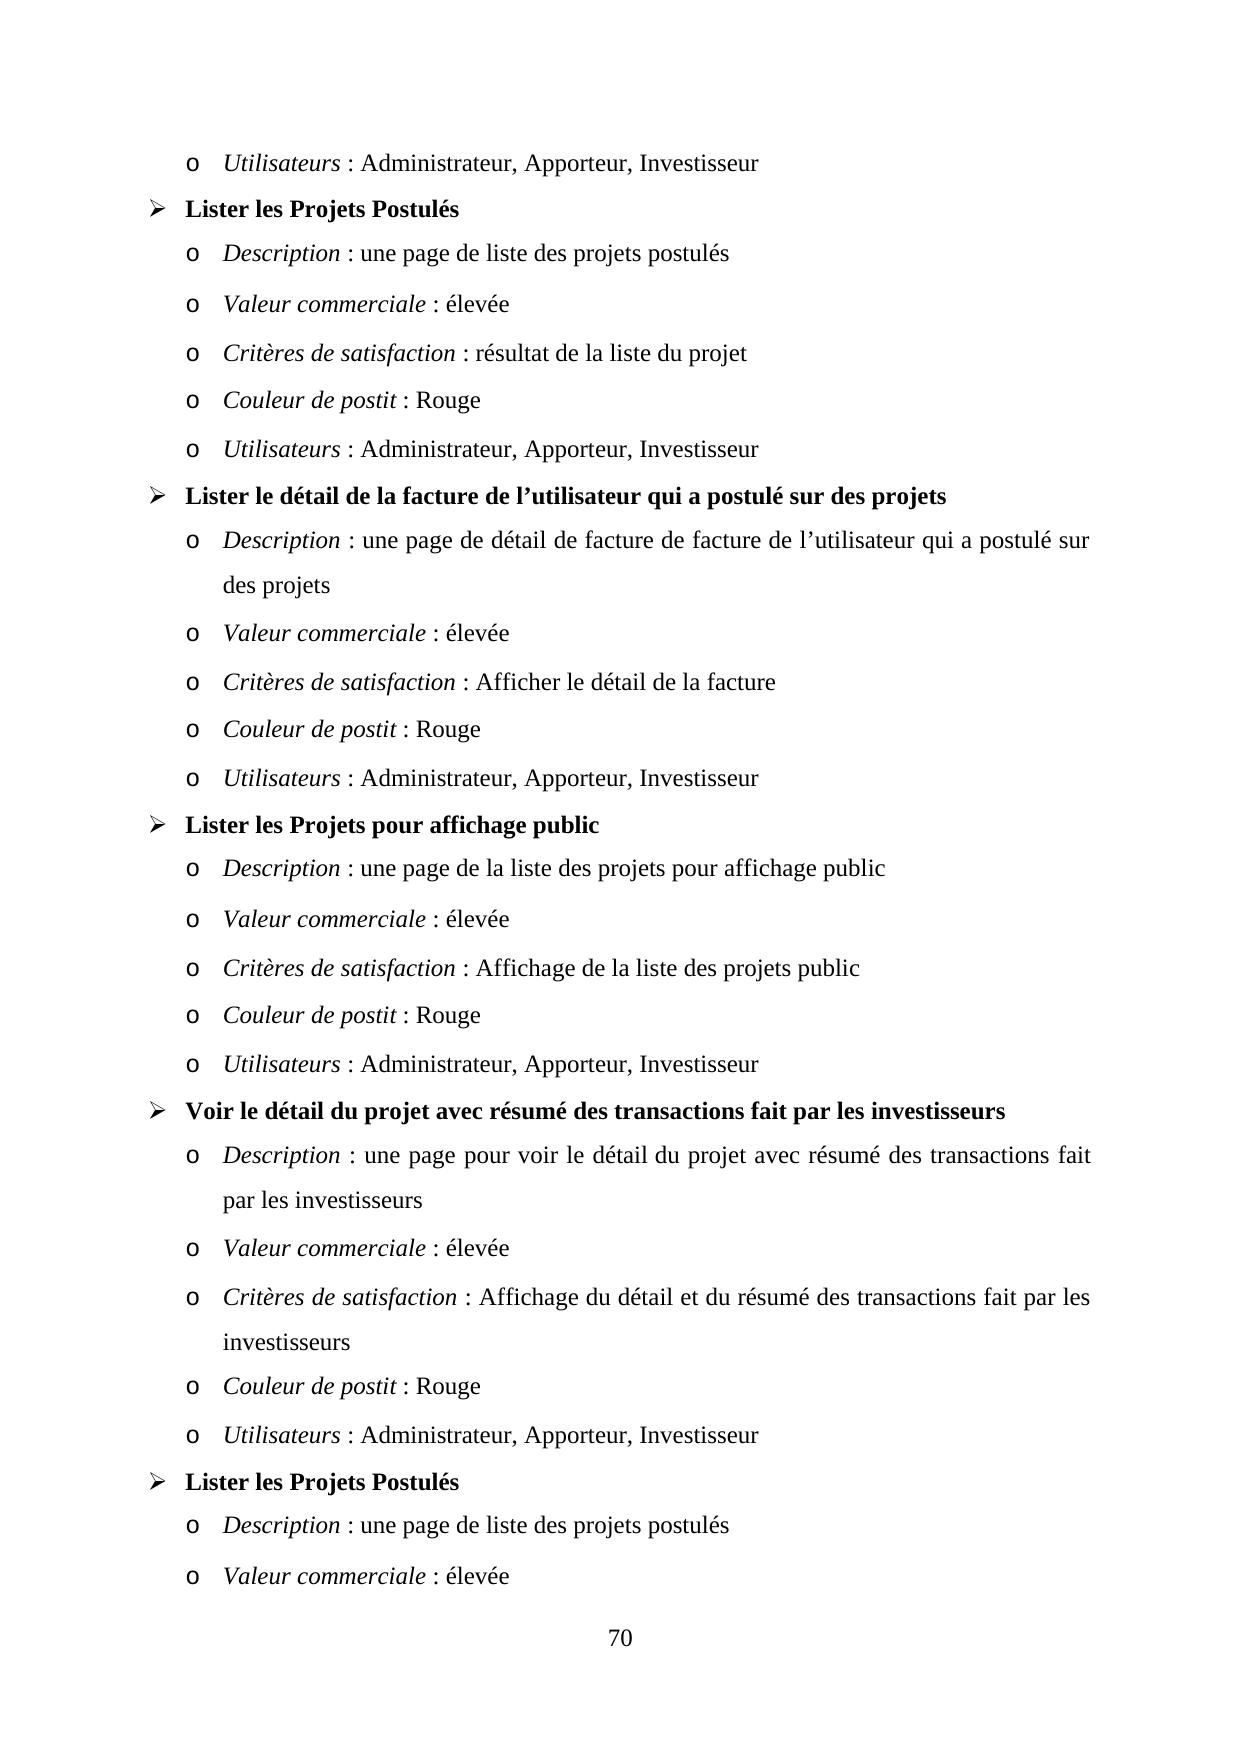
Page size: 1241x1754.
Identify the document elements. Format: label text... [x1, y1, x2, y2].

list Description : une page de la liste des projets pour affichage public [185, 853, 1091, 884]
list Description : une page pour voir le détail du projet avec résumé des transactions fait par les investisseurs [185, 1140, 1091, 1214]
list Couleur de postit : Rouge [185, 714, 1091, 744]
list Valeur commerciale : élevée [185, 289, 1091, 320]
list Couleur de postit : Rouge [185, 385, 1091, 416]
list Critères de satisfaction : résultat de la liste du projet [185, 338, 1091, 369]
list Valeur commerciale : élevée [185, 904, 1091, 935]
list Couleur de postit : Rouge [185, 1371, 1091, 1402]
list Lister le détail de la facture de l’utilisateur qui a postulé sur des projets [148, 481, 1092, 510]
list Valeur commerciale : élevée [185, 1233, 1091, 1264]
list Critères de satisfaction : Affichage de la liste des projets public [185, 953, 1091, 984]
list Description : une page de liste des projets postulés [185, 238, 1091, 269]
list Utilisateurs : Administrateur, Apporteur, Investisseur [185, 1049, 1091, 1080]
list Description : une page de liste des projets postulés [185, 1511, 1091, 1541]
list Critères de satisfaction : Afficher le détail de la facture [185, 667, 1091, 698]
list Valeur commerciale : élevée [185, 1561, 1091, 1592]
list Lister les Projets pour affichage public [148, 810, 1092, 838]
list Voir le détail du projet avec résumé des transactions fait par les investisseurs [148, 1096, 1092, 1125]
list Lister les Projets Postulés [148, 1467, 1092, 1496]
list Lister les Projets Postulés [148, 194, 1092, 223]
list Utilisateurs : Administrateur, Apporteur, Investisseur [185, 148, 1091, 178]
list Utilisateurs : Administrateur, Apporteur, Investisseur [185, 434, 1091, 465]
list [185, 1420, 1091, 1451]
list Couleur de postit : Rouge [185, 1000, 1091, 1031]
list Description : une page de détail de facture de facture de l’utilisateur qui a postulé sur des projets [185, 525, 1091, 599]
list Utilisateurs : Administrateur, Apporteur, Investisseur [185, 763, 1091, 794]
list Critères de satisfaction : Affichage du détail et du résumé des transactions fait par les investisseurs [185, 1282, 1091, 1356]
list Valeur commerciale : élevée [185, 618, 1091, 648]
